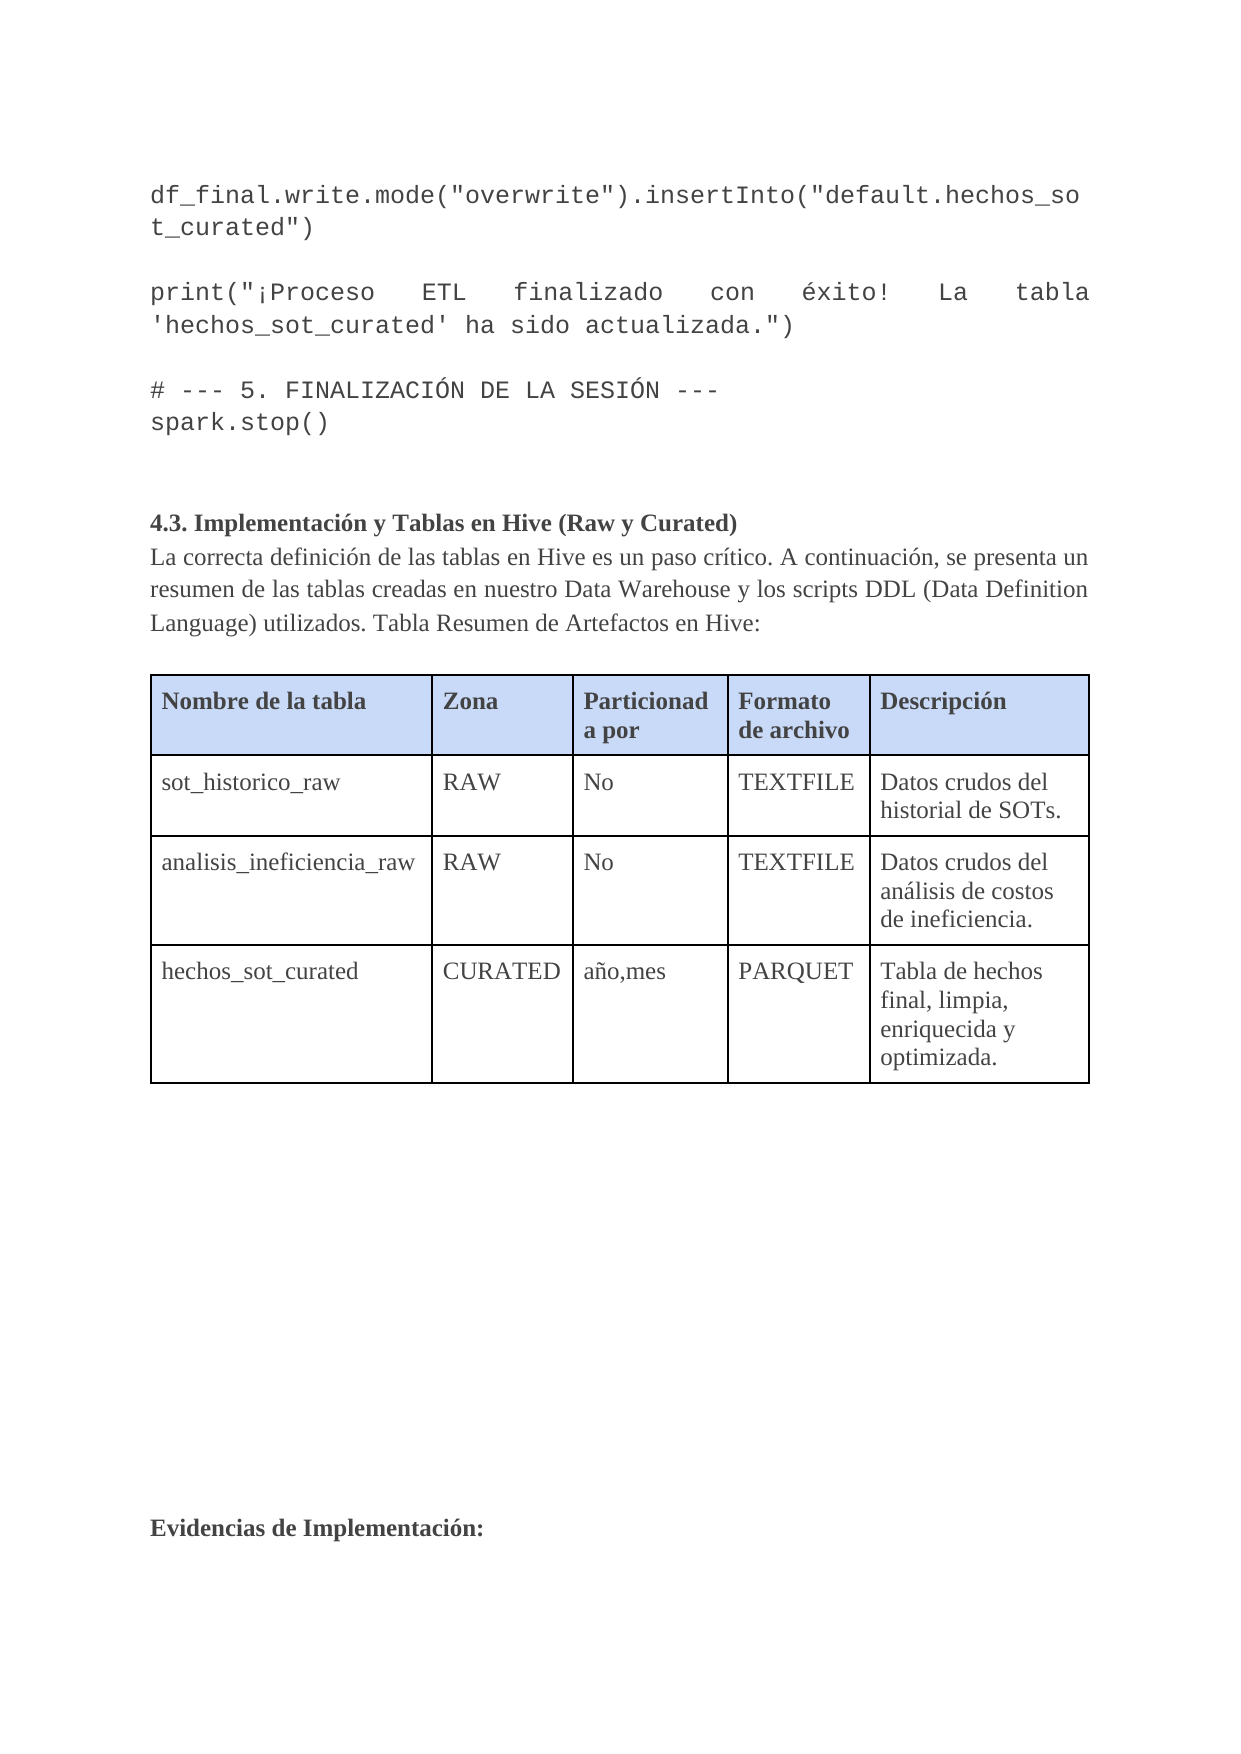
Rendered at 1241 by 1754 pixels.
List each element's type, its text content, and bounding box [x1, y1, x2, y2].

table_cell Datos crudos del historial de SOTs. [871, 756, 1088, 834]
text La correcta definición de las tablas en Hive es un paso crítico. A continuación, se presenta un resumen de las tablas creadas en nuestro Data Warehouse y los scripts DDL (Data Definition Language) utilizados. Tabla Resumen de Artefactos en Hive: [150, 542, 1090, 636]
text Evidencias de Implementación: [150, 1513, 1090, 1542]
table_cell RAW [433, 837, 572, 944]
table_cell No [574, 756, 727, 834]
table_header Zona [433, 676, 572, 754]
table_cell PARQUET [729, 946, 869, 1082]
table_cell RAW [433, 756, 572, 834]
table_cell CURATED [433, 946, 572, 1082]
table_cell hechos_sot_curated [152, 946, 431, 1082]
table_cell Tabla de hechos final, limpia, enriquecida y optimizada. [871, 946, 1088, 1082]
text df_final.write.mode("overwrite").insertInto("default.hechos_sot_curated") [150, 182, 1090, 243]
text spark.stop() [150, 410, 1090, 438]
table_cell sot_historico_raw [152, 756, 431, 834]
text # --- 5. FINALIZACIÓN DE LA SESIÓN --- [150, 377, 1090, 406]
text 4.3. Implementación y Tablas en Hive (Raw y Curated) [150, 508, 1090, 537]
table_cell Datos crudos del análisis de costos de ineficiencia. [871, 837, 1088, 944]
table_cell año,mes [574, 946, 727, 1082]
table_header Descripción [871, 676, 1088, 754]
table_cell TEXTFILE [729, 756, 869, 834]
table_cell analisis_ineficiencia_raw [152, 837, 431, 944]
table_header Particionada por [574, 676, 727, 754]
table_cell No [574, 837, 727, 944]
text print("¡Proceso ETL finalizado con éxito! La tabla 'hechos_sot_curated' ha sido actualizada.") [150, 280, 1090, 341]
table_header Nombre de la tabla [152, 676, 431, 754]
table_cell TEXTFILE [729, 837, 869, 944]
table_header Formato de archivo [729, 676, 869, 754]
